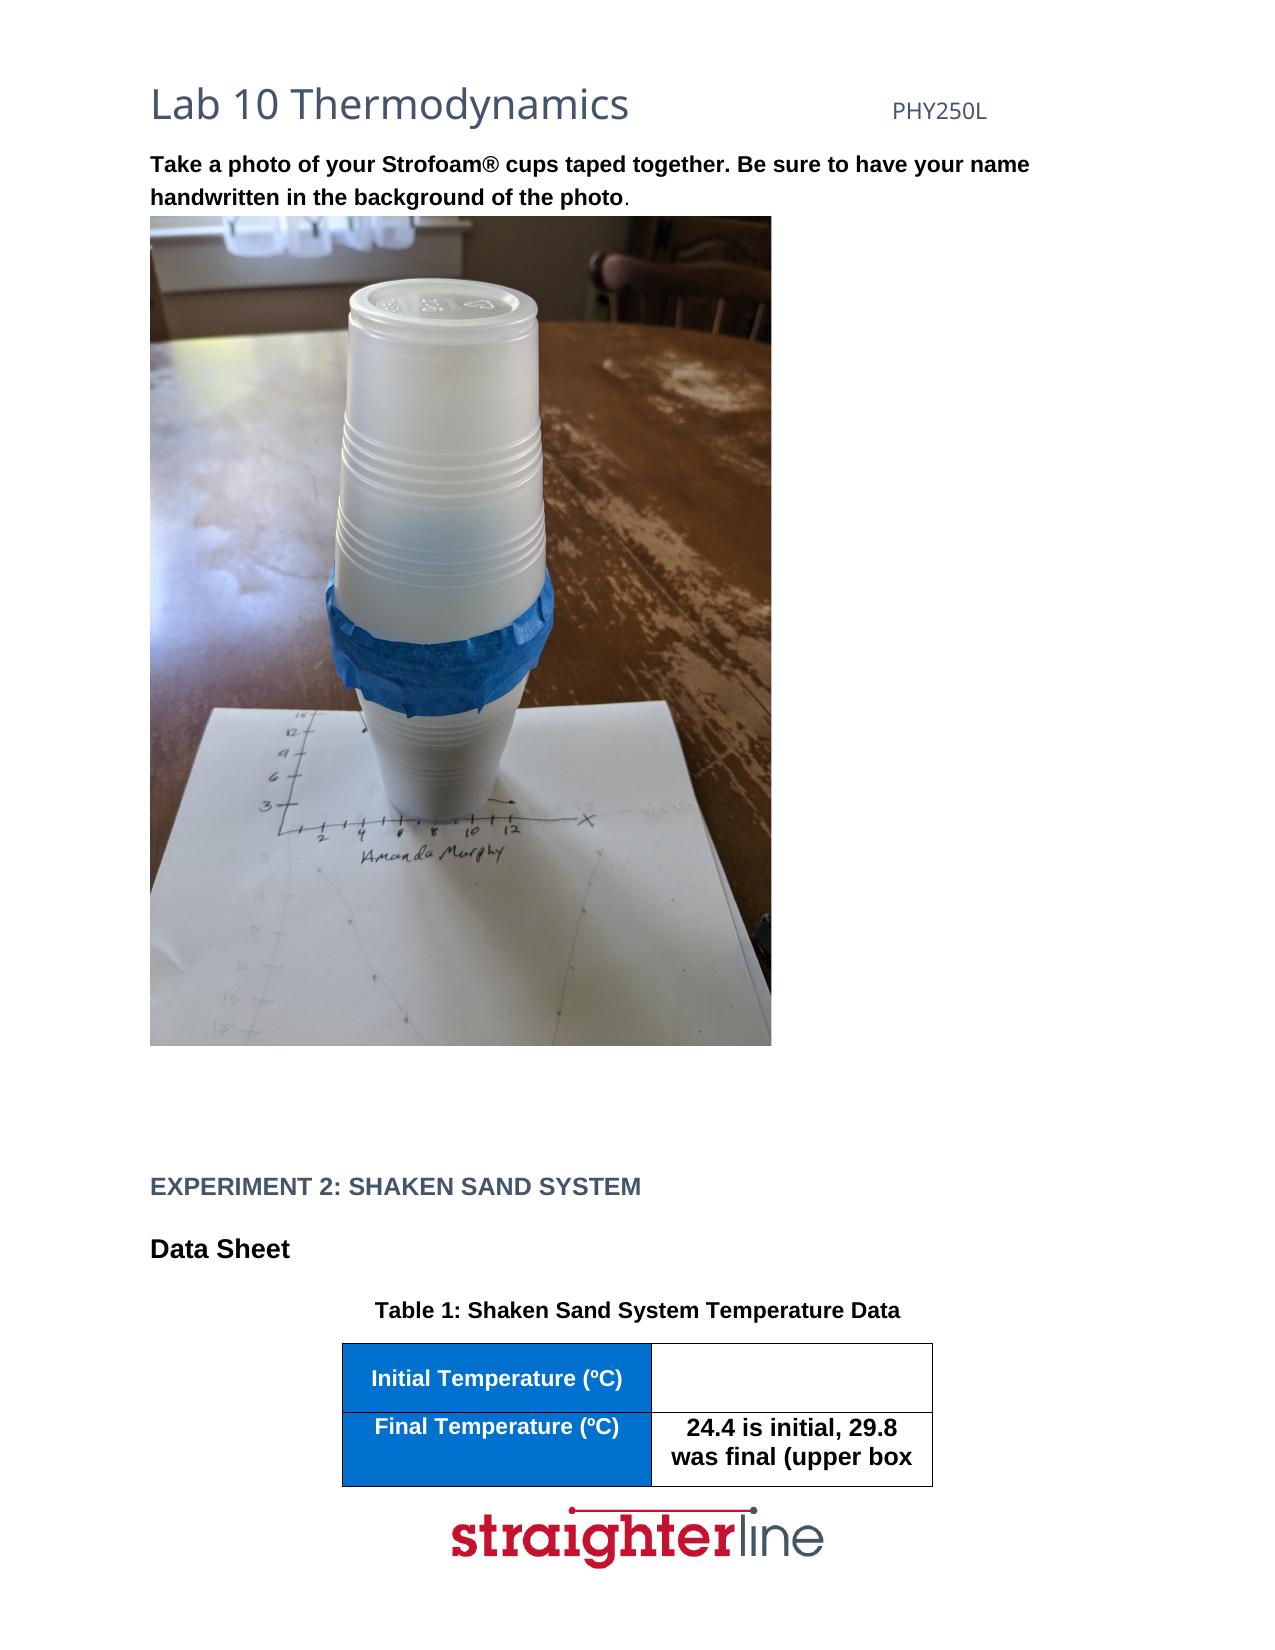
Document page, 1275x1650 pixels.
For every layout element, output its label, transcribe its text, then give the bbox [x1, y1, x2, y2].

subtitle Experiment 2: Shaken sand system [150, 1172, 1125, 1201]
text Table 1: Shaken Sand System Temperature Data [150, 1297, 1125, 1324]
table_cell Final Temperature (ºC) [343, 1413, 651, 1486]
subtitle Data Sheet [150, 1233, 1125, 1264]
table_header Initial Temperature (ºC) [343, 1344, 651, 1412]
picture [445, 1501, 830, 1575]
table_header [652, 1344, 932, 1412]
picture [150, 216, 772, 1046]
table_cell [652, 1413, 932, 1486]
